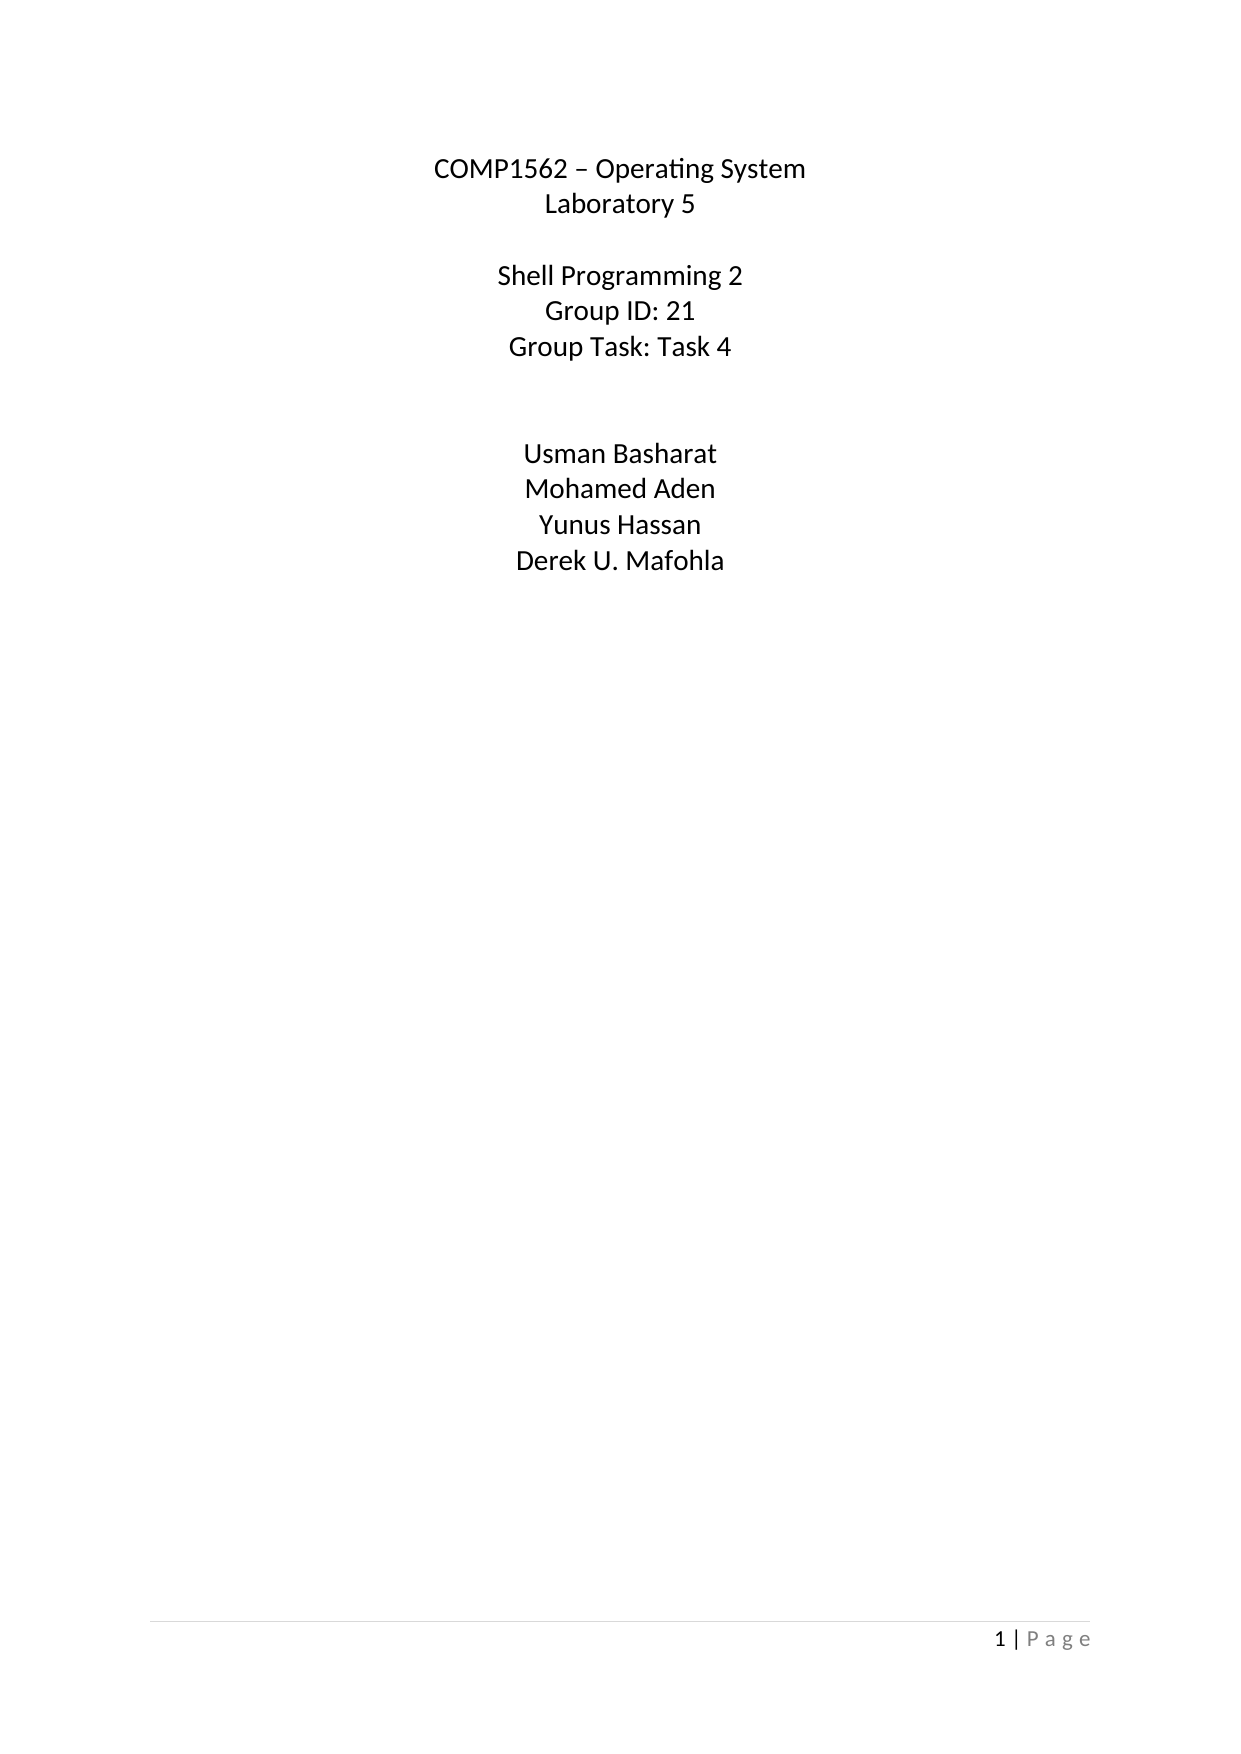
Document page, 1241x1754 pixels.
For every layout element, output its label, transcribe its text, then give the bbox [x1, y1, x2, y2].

text Laboratory 5 [150, 186, 1090, 221]
text Group ID: 21 [150, 292, 1090, 328]
text Yunus Hassan [150, 506, 1090, 542]
text Mohamed Aden [150, 471, 1090, 506]
text Shell Programming 2 [150, 257, 1090, 292]
text Usman Basharat [150, 435, 1090, 471]
text Group Task: Task 4 [150, 328, 1090, 364]
text COMP1562 – Operating System [150, 150, 1090, 186]
text Derek U. Mafohla [150, 542, 1090, 608]
